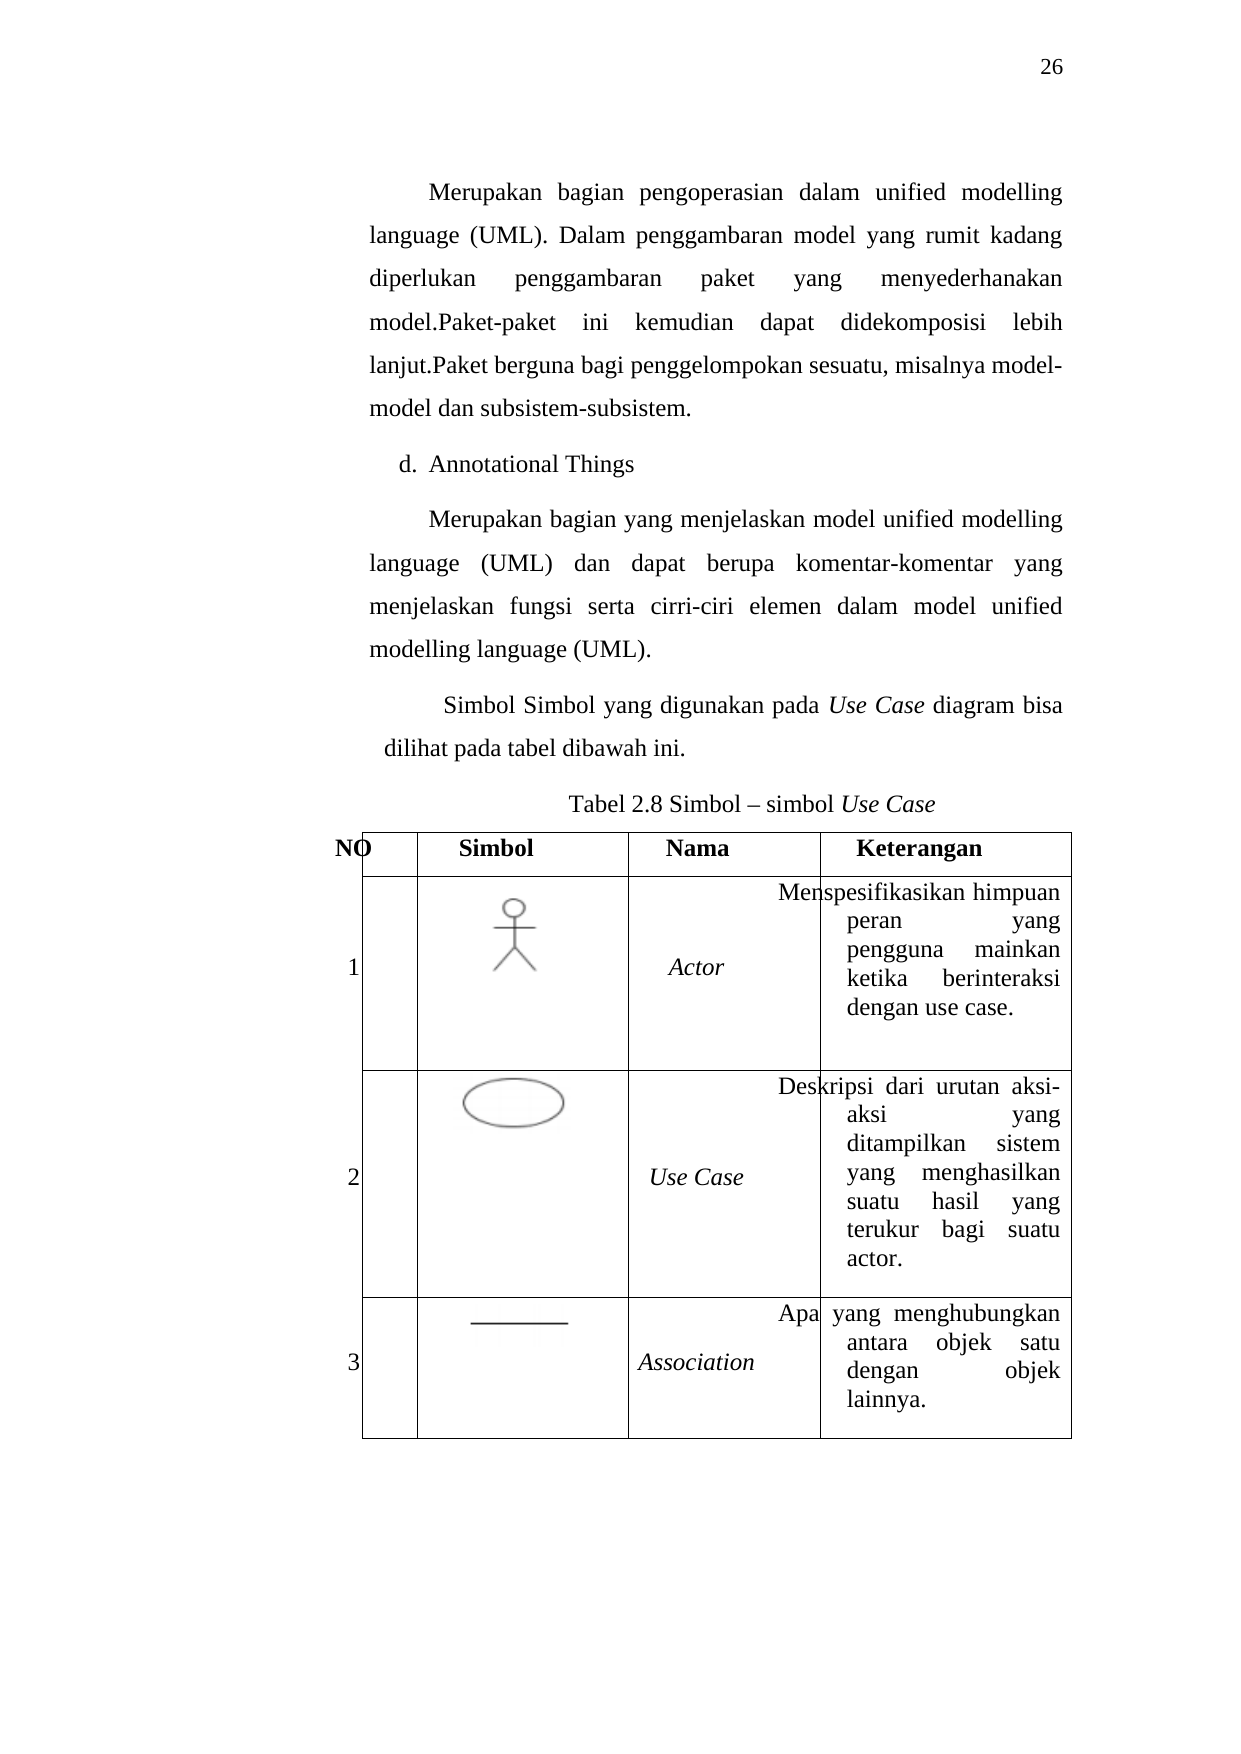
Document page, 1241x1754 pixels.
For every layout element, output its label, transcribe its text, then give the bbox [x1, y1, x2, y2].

list Merupakan bagian pengoperasian dalam unified modelling language (UML). Dalam penggambaran model yang rumit kadang diperlukan penggambaran paket yang menyederhanakan model.Paket-paket ini kemudian dapat didekomposisi lebih lanjut.Paket berguna bagi penggelompokan sesuatu, misalnya model-model dan subsistem-subsistem. [369, 177, 1063, 422]
table_cell Association [629, 1298, 820, 1438]
table_header Nama [629, 833, 820, 876]
table_cell [418, 1298, 628, 1438]
table_cell Use Case [629, 1071, 820, 1297]
table_cell Apa yang menghubungkan antara objek satu dengan objek lainnya. [821, 1298, 1071, 1438]
table_cell 1 [363, 877, 417, 1070]
table_cell Deskripsi dari urutan aksi-aksi yang ditampilkan sistem yang menghasilkan suatu hasil yang terukur bagi suatu actor. [821, 1071, 1071, 1297]
table_cell [418, 877, 628, 1070]
table_cell Menspesifikasikan himpuan peran yang pengguna mainkan ketika berinteraksi dengan use case. [821, 877, 1071, 1070]
picture [452, 1073, 577, 1137]
table_header Keterangan [821, 833, 1071, 876]
list Tabel 2.8 Simbol – simbol Use Case [369, 789, 1063, 817]
picture [455, 886, 580, 986]
table_cell 3 [363, 1298, 417, 1438]
table_cell 2 [363, 1071, 417, 1297]
table_cell Actor [629, 877, 820, 1070]
table_header NO [363, 833, 417, 876]
table_cell [418, 1071, 628, 1297]
picture [449, 1304, 592, 1347]
list Annotational Things [399, 449, 1063, 477]
list Simbol Simbol yang digunakan pada Use Case diagram bisa dilihat pada tabel dibawah ini. [384, 690, 1063, 762]
table_header Simbol [418, 833, 628, 876]
list Merupakan bagian yang menjelaskan model unified modelling language (UML) dan dapat berupa komentar-komentar yang menjelaskan fungsi serta cirri-ciri elemen dalam model unified modelling language (UML). [369, 504, 1063, 663]
